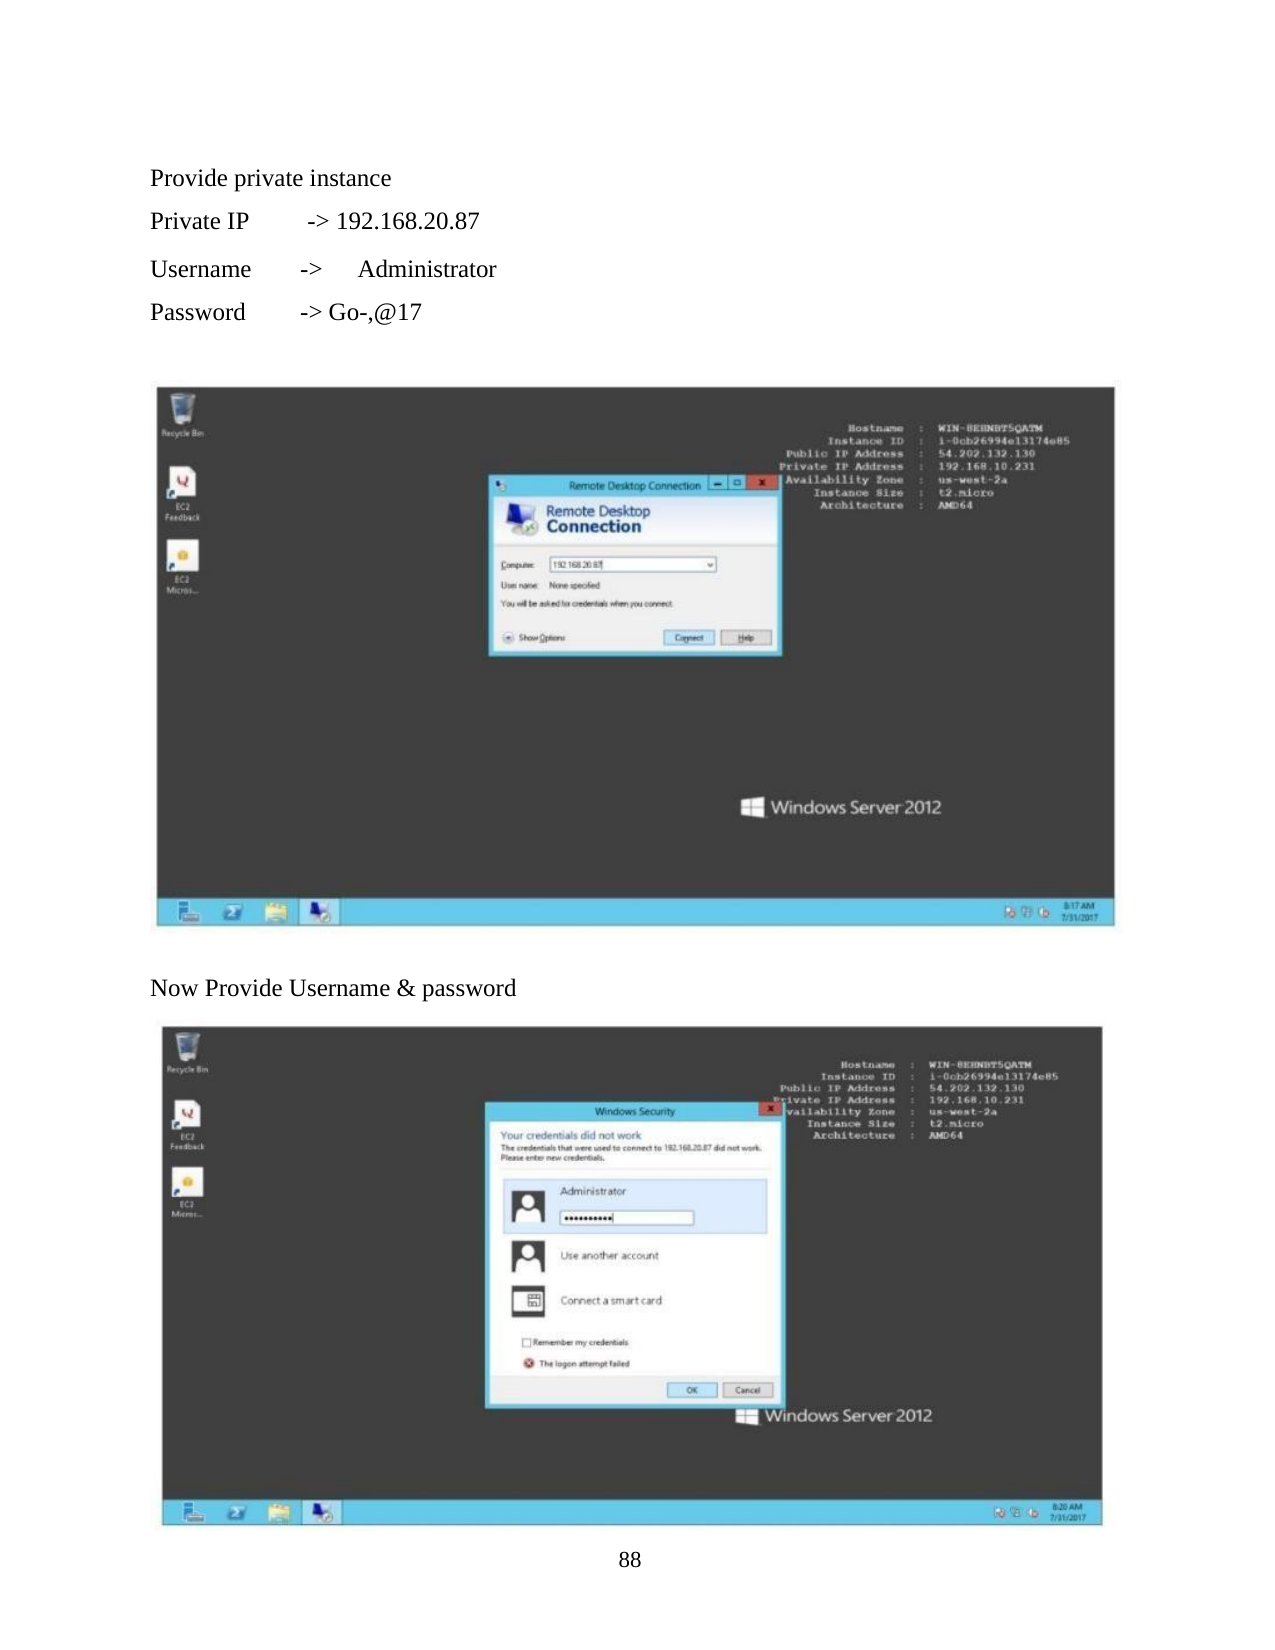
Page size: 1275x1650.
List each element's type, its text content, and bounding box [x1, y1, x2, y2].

text Private IP -> 192.168.20.87 [150, 206, 1225, 235]
text Username -> Administrator Password -> Go-,@17 [150, 254, 498, 326]
picture [150, 1017, 1112, 1531]
text Now Provide Username & password [150, 973, 1225, 1002]
text Provide private instance [150, 163, 1225, 192]
picture [150, 380, 1123, 934]
